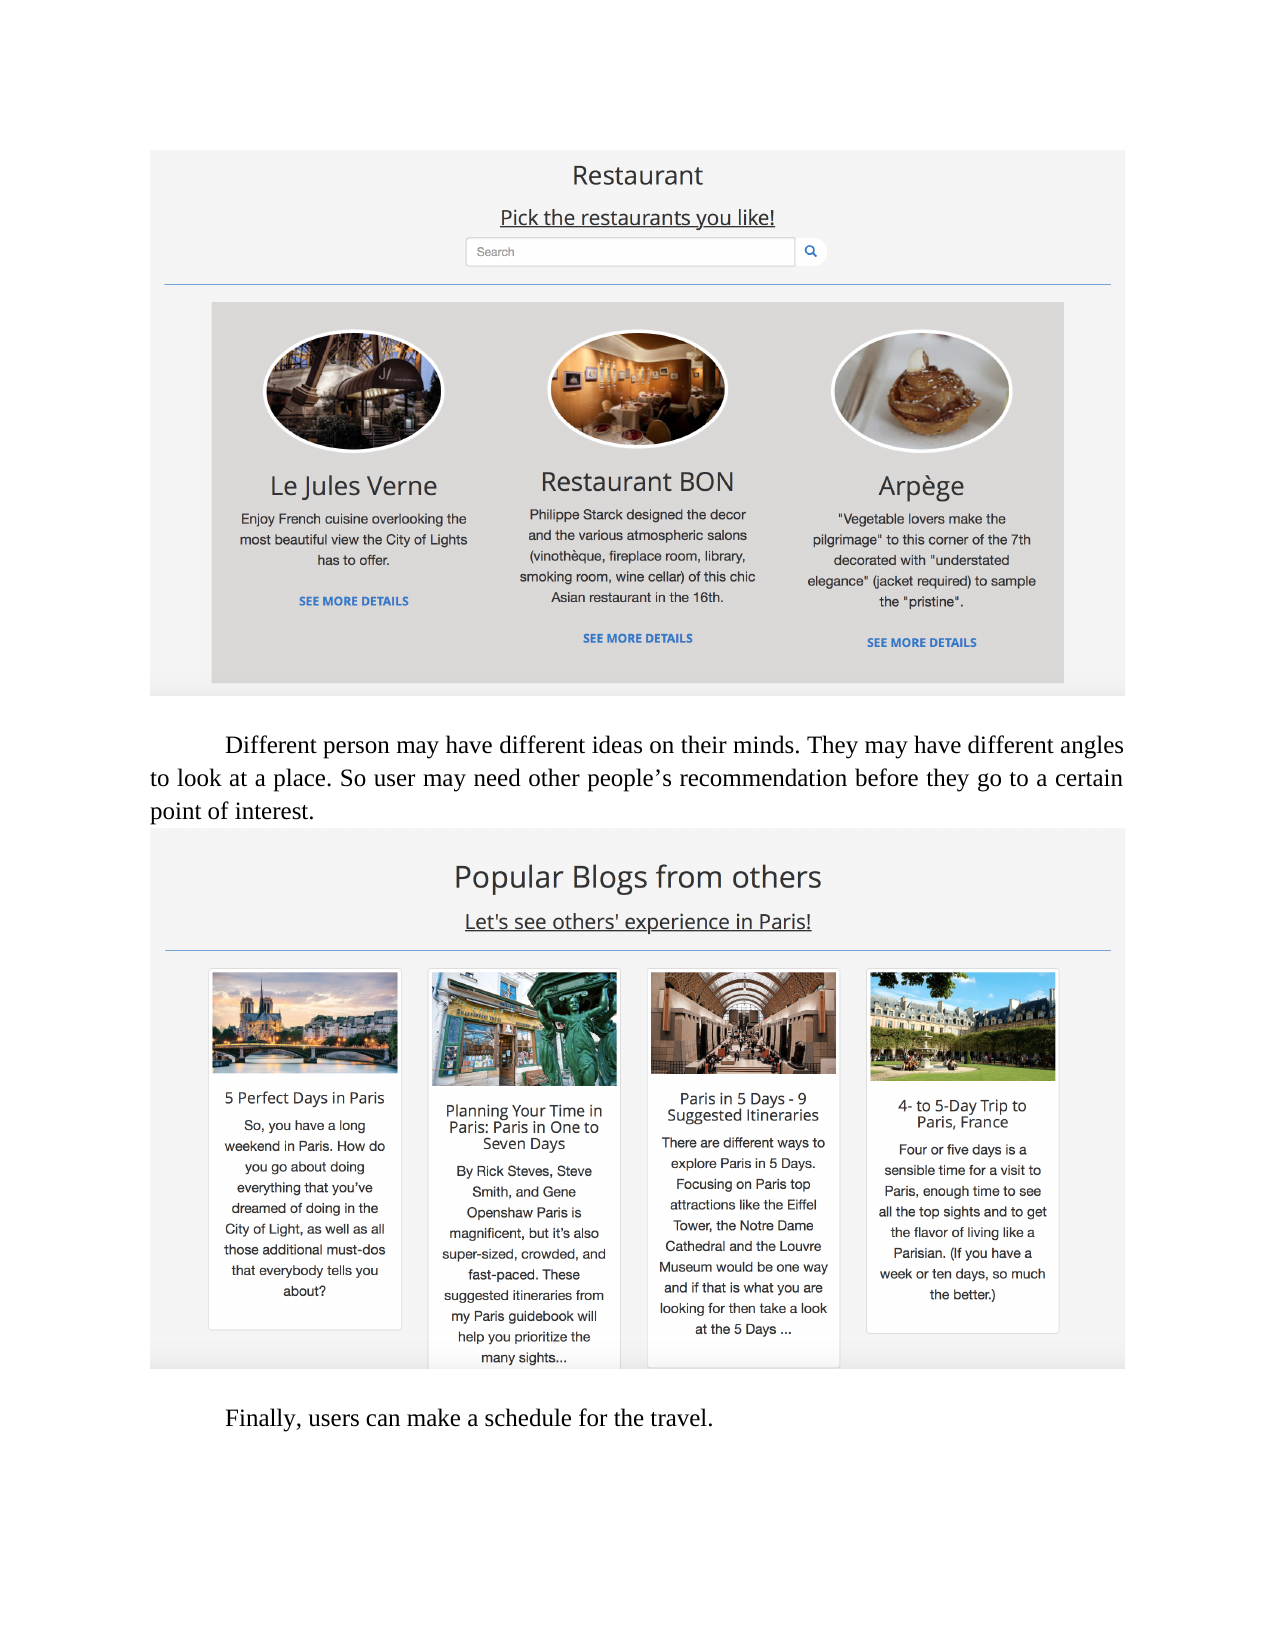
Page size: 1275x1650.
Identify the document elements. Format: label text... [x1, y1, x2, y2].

text Different person may have different ideas on their minds. They may have different angles to look at a place. So user may need other people’s recommendation before they go to a certain point of interest. [150, 730, 1125, 825]
text Finally, users can make a schedule for the travel. [150, 1403, 1125, 1431]
picture [150, 150, 1125, 696]
picture [150, 828, 1125, 1369]
